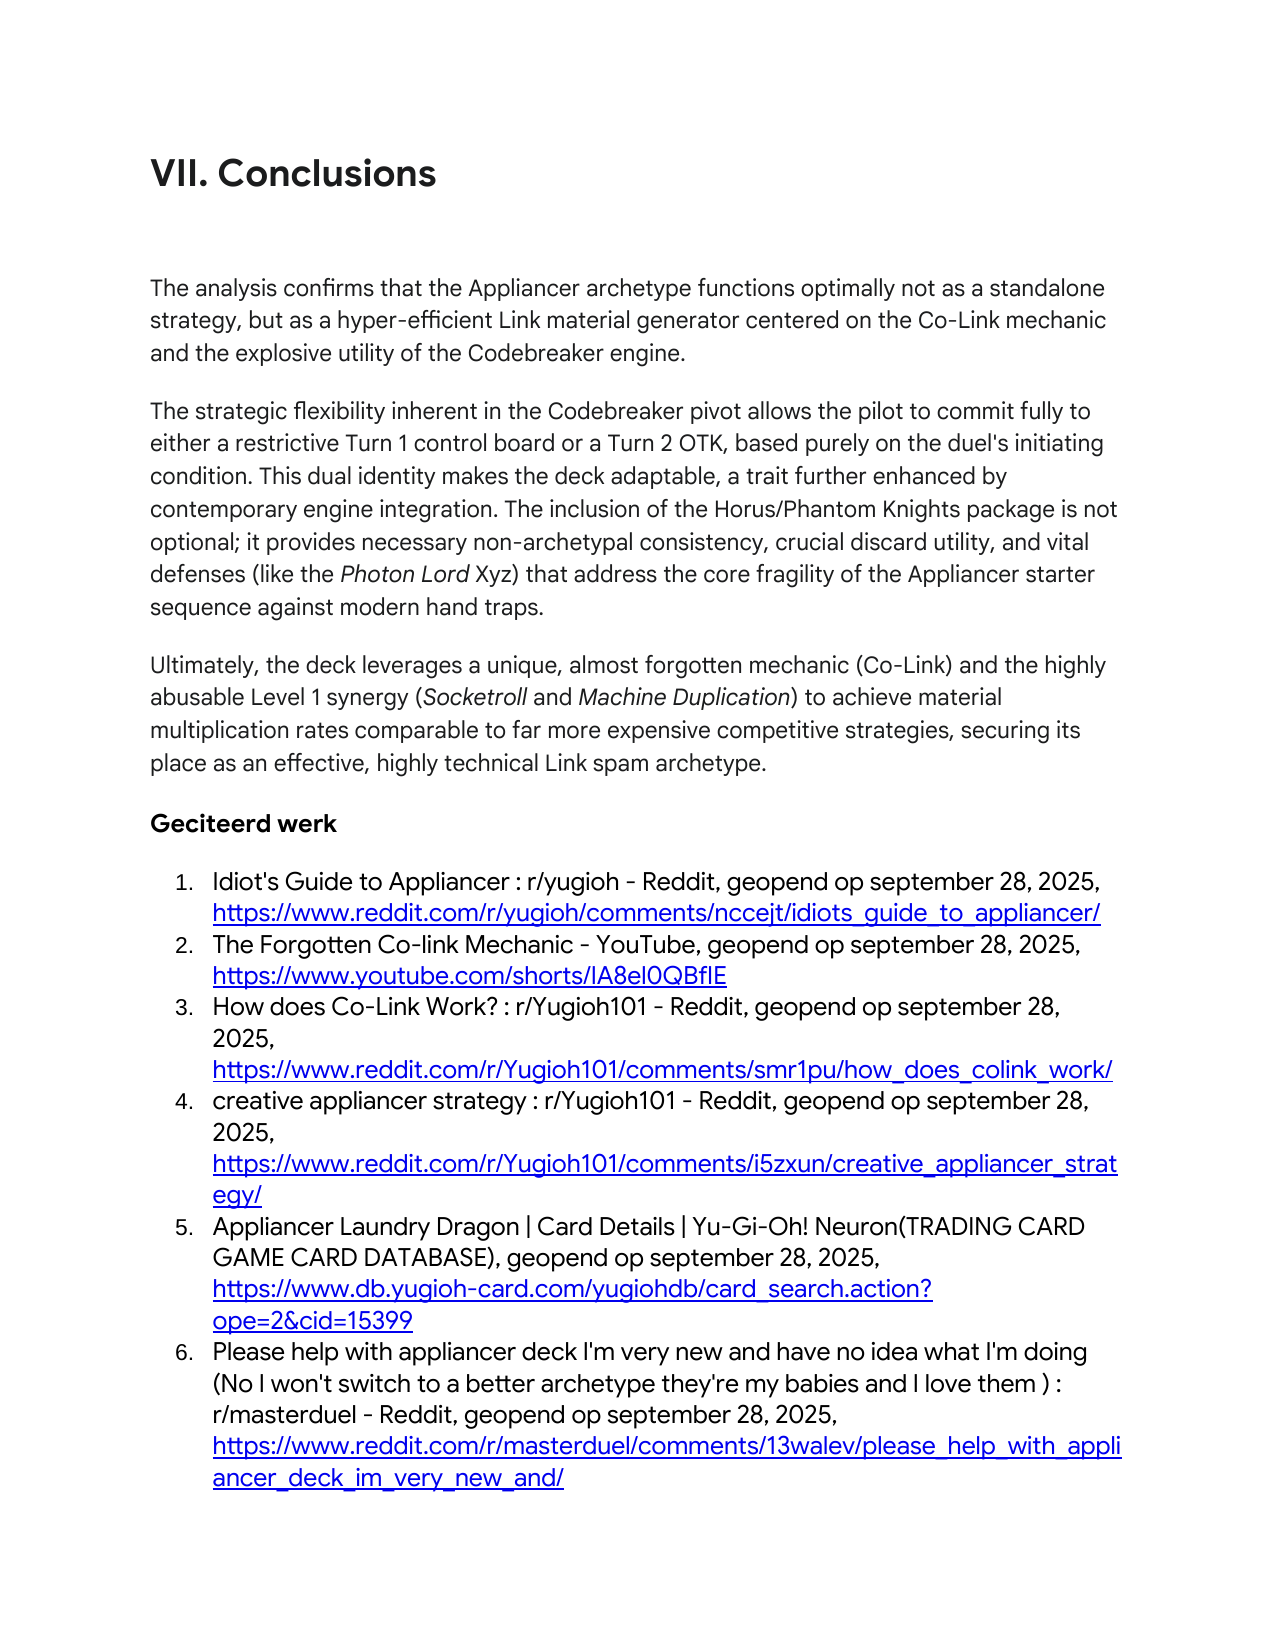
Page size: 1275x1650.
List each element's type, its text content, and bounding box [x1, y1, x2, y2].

list creative appliancer strategy : r/Yugioh101 - Reddit, geopend op september 28, 2025, https://www.reddit.com/r/Yugioh101/comments/i5zxun/creative_appliancer_strategy/ [175, 1086, 1125, 1211]
subtitle Geciteerd werk [150, 808, 1125, 839]
list How does Co-Link Work? : r/Yugioh101 - Reddit, geopend op september 28, 2025, https://www.reddit.com/r/Yugioh101/comments/smr1pu/how_does_colink_work/ [175, 992, 1125, 1086]
text The strategic flexibility inherent in the Codebreaker pivot allows the pilot to commit fully to either a restrictive Turn 1 control board or a Turn 2 OTK, based purely on the duel's initiating condition. This dual identity makes the deck adaptable, a trait further enhanced by contemporary engine integration. The inclusion of the Horus/Phantom Knights package is not optional; it provides necessary non-archetypal consistency, crucial discard utility, and vital defenses (like the Photon Lord Xyz) that address the core fragility of the Appliancer starter sequence against modern hand traps. [150, 397, 1125, 622]
list Appliancer Laundry Dragon | Card Details | Yu-Gi-Oh! Neuron(TRADING CARD GAME CARD DATABASE), geopend op september 28, 2025, https://www.db.yugioh-card.com/yugiohdb/card_search.action?ope=2&cid=15399 [175, 1211, 1125, 1336]
subtitle VII. Conclusions [150, 150, 1125, 197]
text Ultimately, the deck leverages a unique, almost forgotten mechanic (Co-Link) and the highly abusable Level 1 synergy (Socketroll and Machine Duplication) to achieve material multiplication rates comparable to far more expensive competitive strategies, securing its place as an effective, highly technical Link spam archetype. [150, 651, 1125, 778]
list The Forgotten Co-link Mechanic - YouTube, geopend op september 28, 2025, https://www.youtube.com/shorts/IA8el0QBfIE [175, 929, 1125, 992]
text The analysis confirms that the Appliancer archetype functions optimally not as a standalone strategy, but as a hyper-efficient Link material generator centered on the Co-Link mechanic and the explosive utility of the Codebreaker engine. [150, 274, 1125, 368]
list Please help with appliancer deck I'm very new and have no idea what I'm doing (No I won't switch to a better archetype they're my babies and I love them ) : r/masterduel - Reddit, geopend op september 28, 2025, https://www.reddit.com/r/masterduel/comments/13walev/please_help_with_appliancer_deck_im_very_new_and/ [175, 1336, 1125, 1493]
list Idiot's Guide to Appliancer : r/yugioh - Reddit, geopend op september 28, 2025, https://www.reddit.com/r/yugioh/comments/nccejt/idiots_guide_to_appliancer/ [175, 866, 1125, 929]
